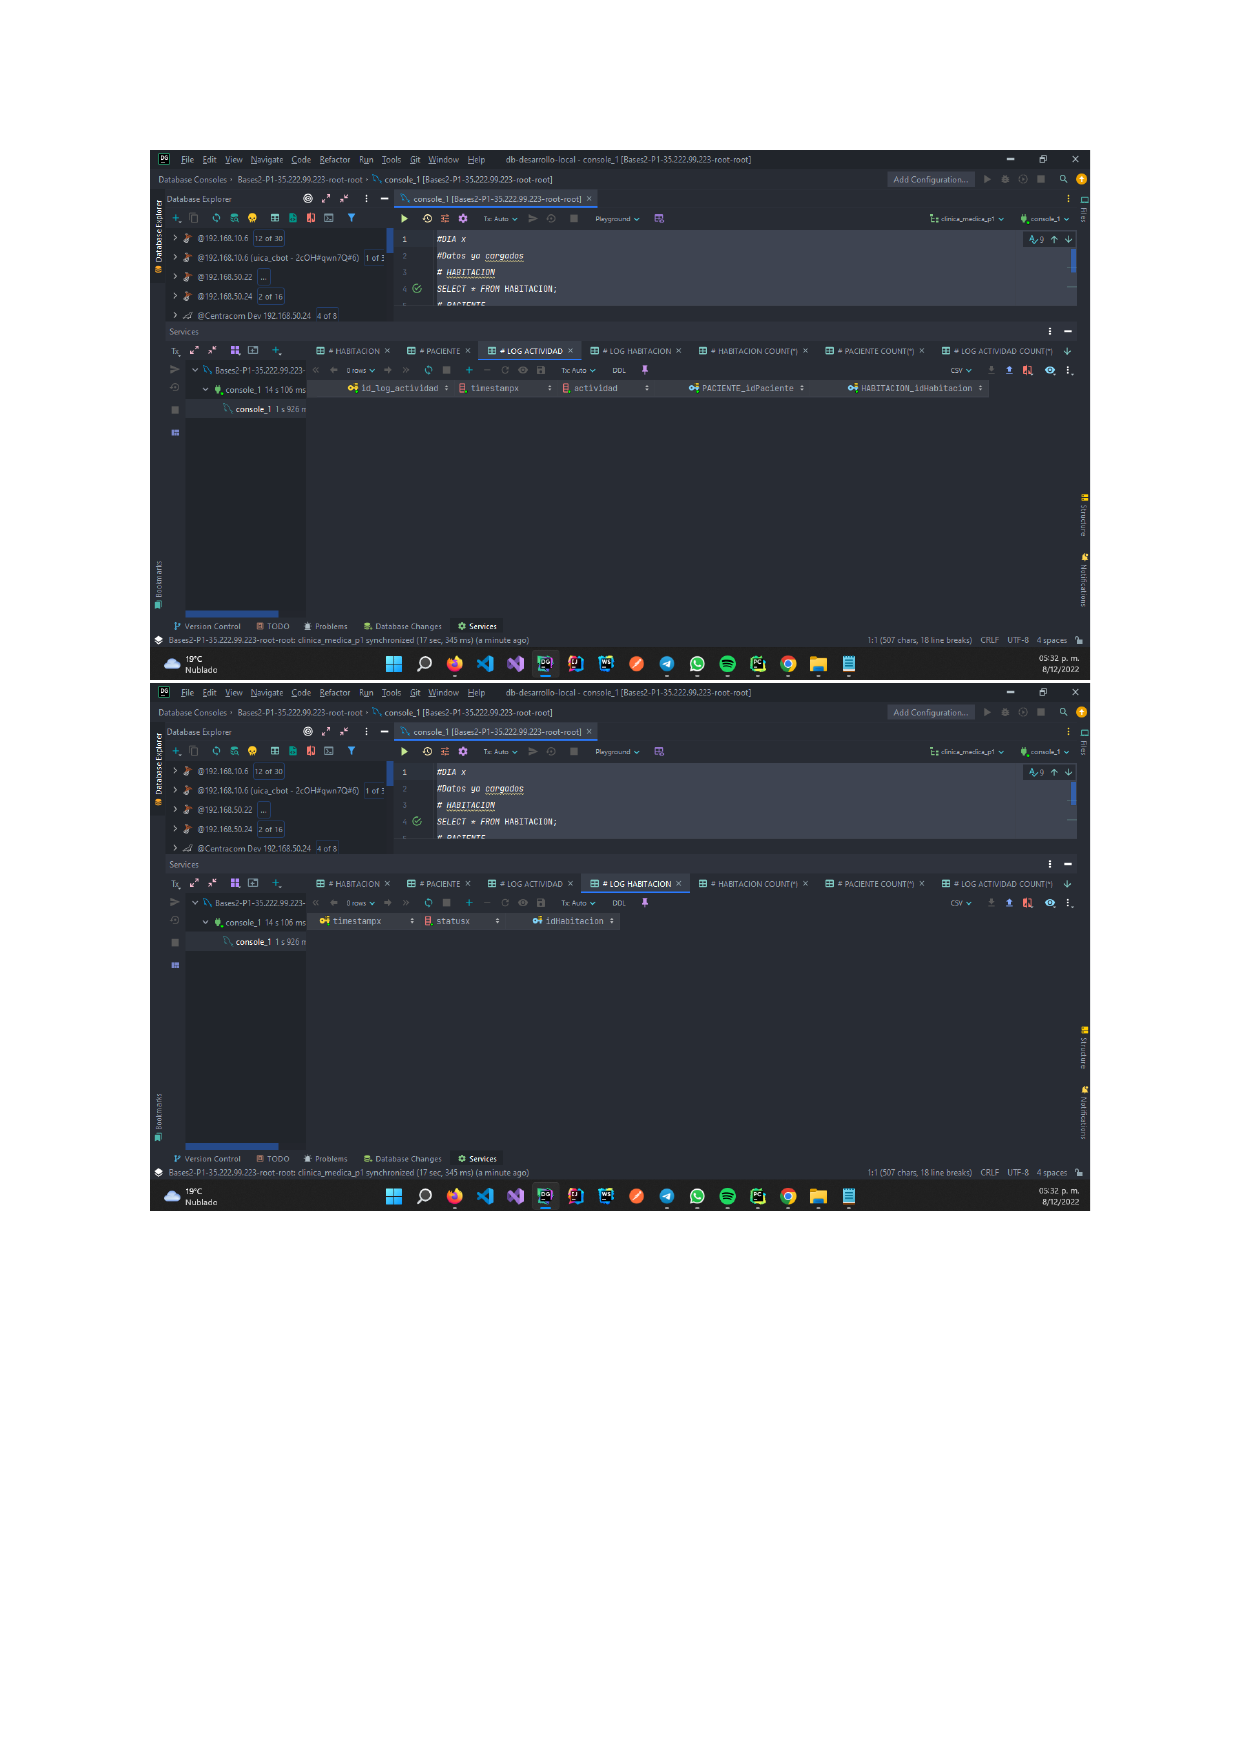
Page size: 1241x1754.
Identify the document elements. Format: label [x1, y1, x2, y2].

picture [150, 683, 1091, 1211]
picture [150, 150, 1091, 680]
